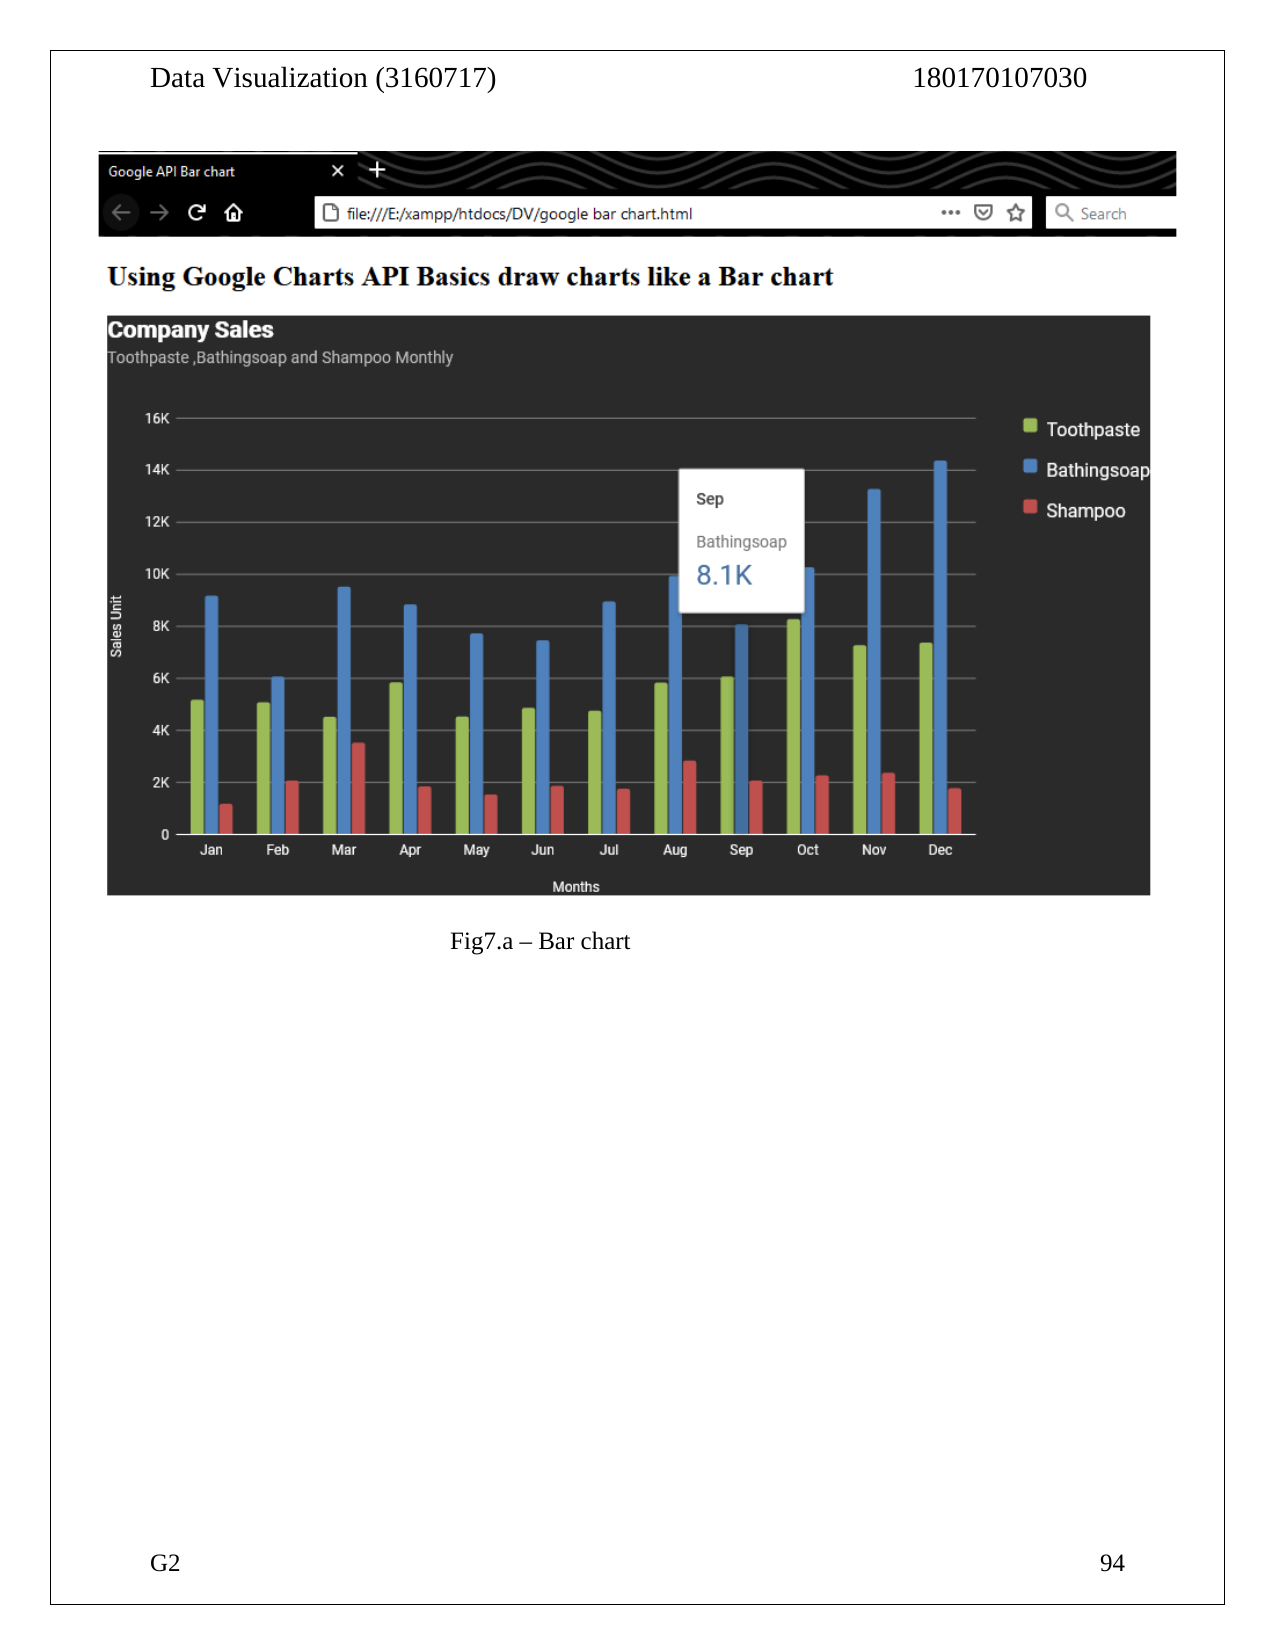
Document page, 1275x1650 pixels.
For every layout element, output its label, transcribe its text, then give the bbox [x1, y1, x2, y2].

picture [98, 151, 1177, 914]
text Fig7.a – Bar chart [150, 926, 1125, 955]
